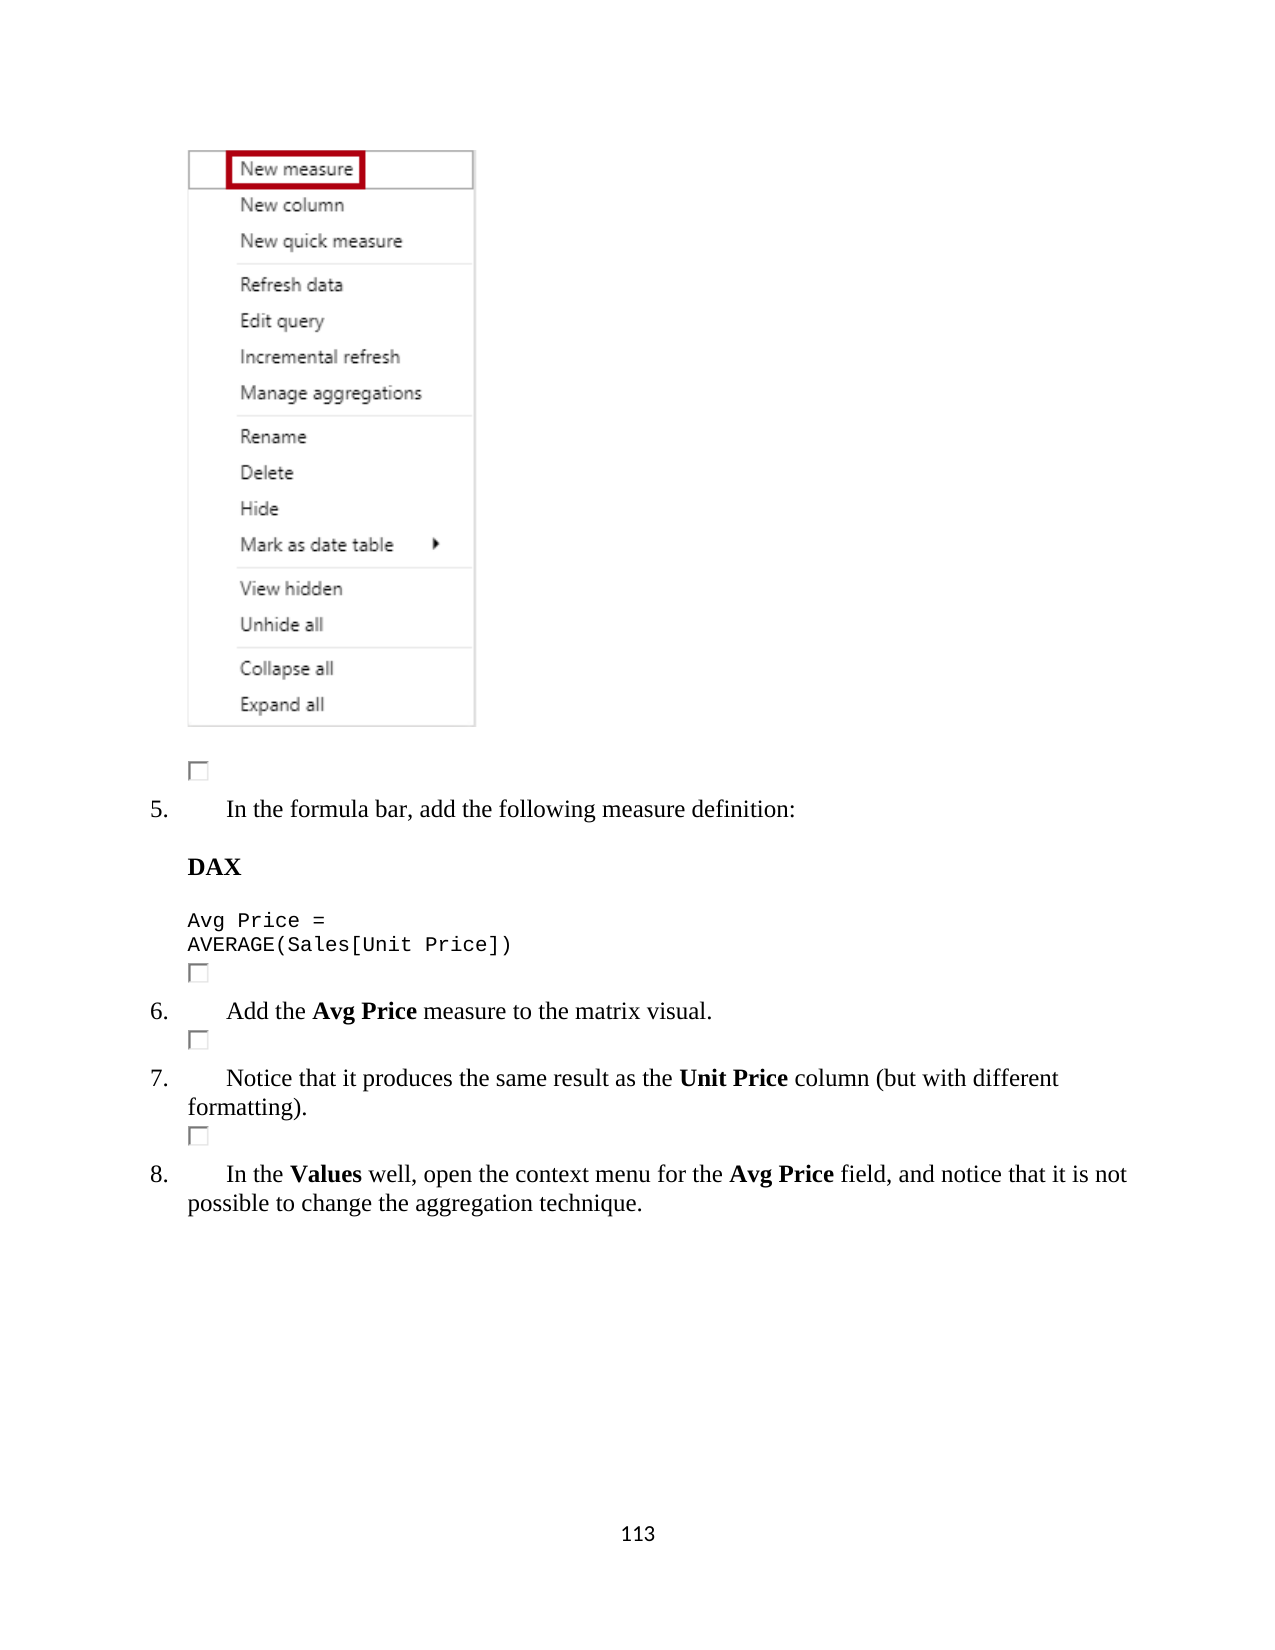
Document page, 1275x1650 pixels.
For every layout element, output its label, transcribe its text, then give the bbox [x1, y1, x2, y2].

list Add the Avg Price measure to the matrix visual. [150, 957, 1162, 1024]
picture [187, 150, 477, 727]
text DAX [187, 852, 1162, 881]
text ‎AVERAGE(Sales[Unit Price]) [187, 934, 1162, 957]
list In the formula bar, add the following measure definition: [150, 756, 1162, 823]
list Notice that it produces the same result as the Unit Price column (but with different formatting). [150, 1024, 1162, 1120]
list In the Values well, open the context menu for the Avg Price field, and notice that it is not possible to change the aggregation technique. [150, 1120, 1162, 1216]
text Avg Price = [187, 910, 1162, 934]
